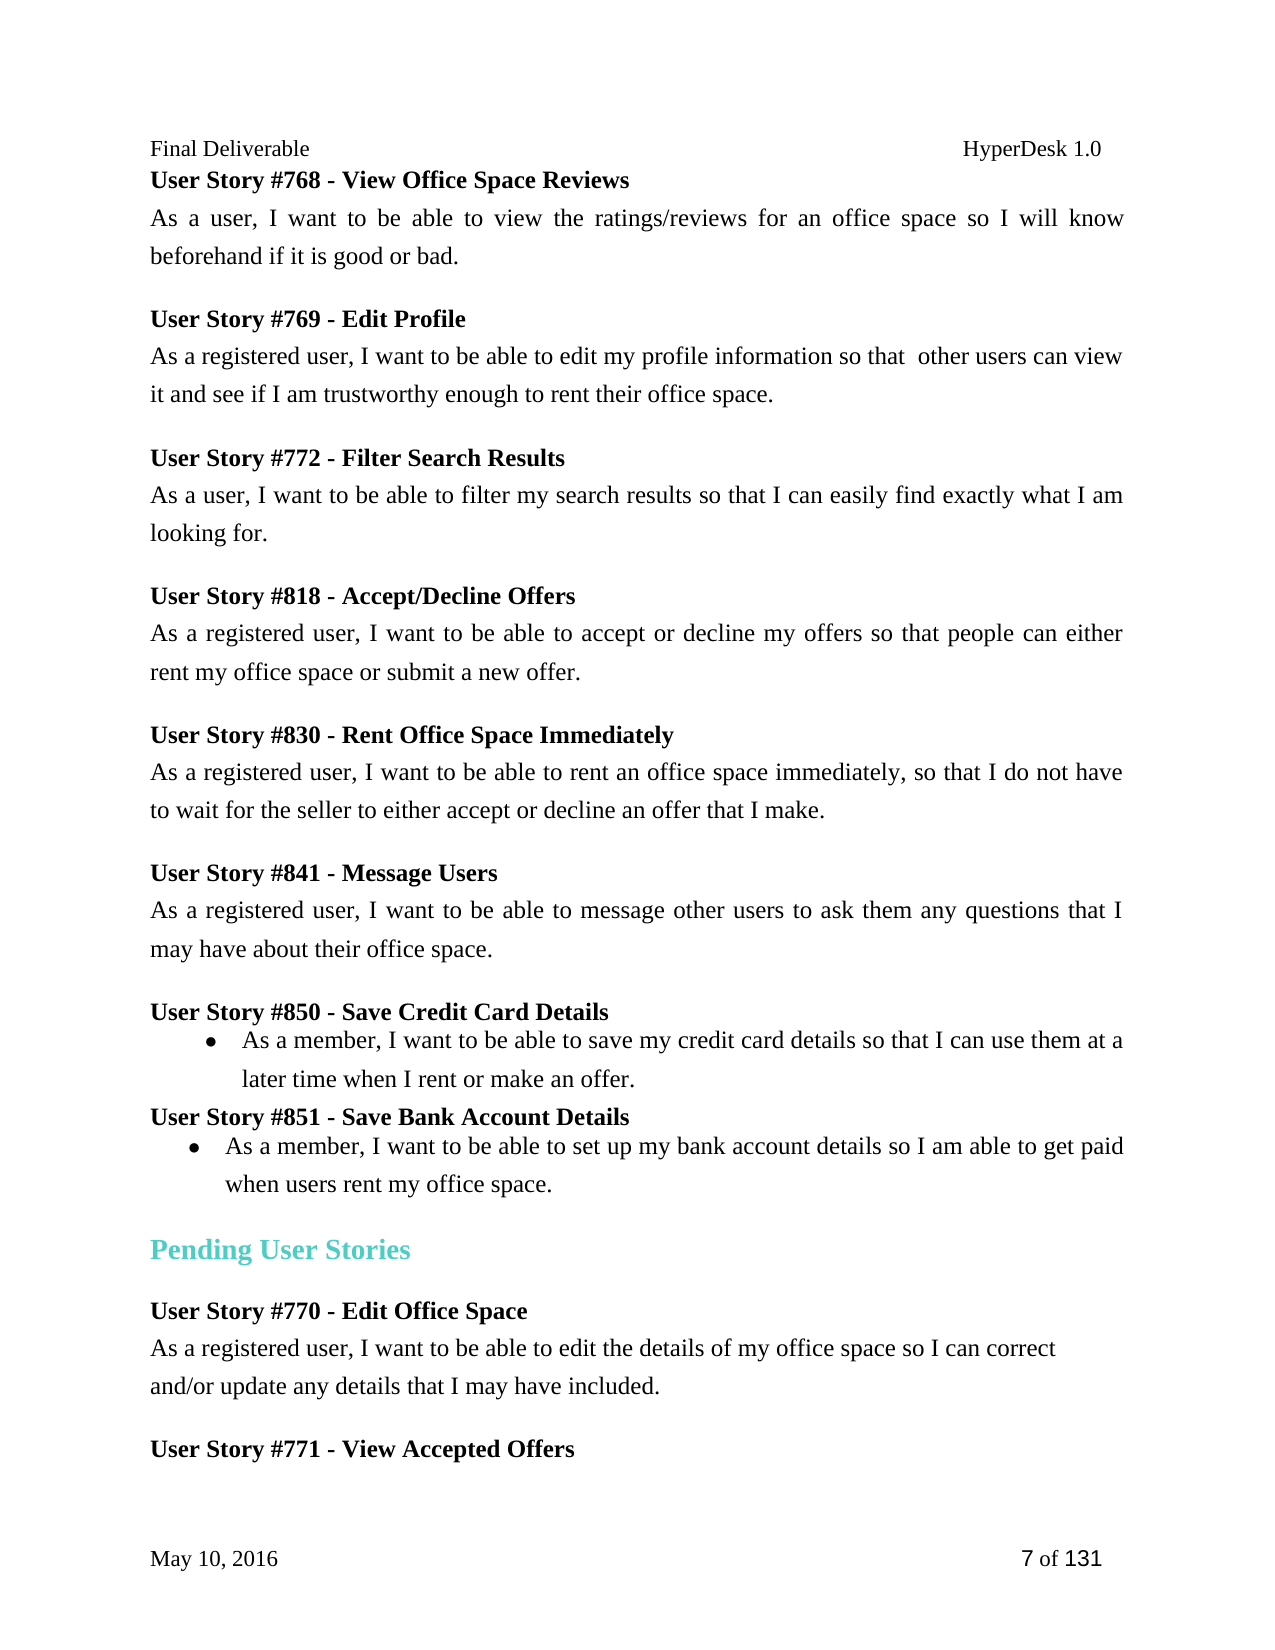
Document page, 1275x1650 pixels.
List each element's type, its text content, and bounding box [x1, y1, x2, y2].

text User Story #830 - Rent Office Space Immediately [150, 720, 1125, 748]
text User Story #850 - Save Credit Card Details [150, 997, 1125, 1026]
text User Story #851 - Save Bank Account Details [150, 1102, 1125, 1131]
text As a registered user, I want to be able to accept or decline my offers so that people can either rent my office space or submit a new offer. [150, 618, 1125, 685]
text As a user, I want to be able to filter my search results so that I can easily find exactly what I am looking for. [150, 480, 1125, 547]
text User Story #770 - Edit Office Space [150, 1296, 1125, 1325]
text User Story #769 - Edit Profile [150, 304, 1125, 333]
list As a member, I want to be able to set up my bank account details so I am able to get paid when users rent my office space. [187, 1131, 1125, 1198]
text User Story #772 - Filter Search Results [150, 443, 1125, 471]
text As a registered user, I want to be able to edit the details of my office space so I can correct and/or update any details that I may have included. [150, 1333, 1125, 1400]
text As a registered user, I want to be able to rent an office space immediately, so that I do not have to wait for the seller to either accept or decline an offer that I make. [150, 757, 1125, 824]
text As a registered user, I want to be able to edit my profile information so that other users can view it and see if I am trustworthy enough to rent their office space. [150, 341, 1125, 408]
list As a member, I want to be able to save my credit card details so that I can use them at a later time when I rent or make an offer. [204, 1026, 1125, 1093]
text User Story #818 - Accept/Decline Offers [150, 581, 1125, 610]
text As a user, I want to be able to view the ratings/reviews for an office space so I will know beforehand if it is good or bad. [150, 203, 1125, 270]
text As a registered user, I want to be able to message other users to ask them any questions that I may have about their office space. [150, 895, 1125, 962]
text User Story #768 - View Office Space Reviews [150, 166, 1125, 194]
subtitle Pending User Stories [150, 1232, 1125, 1266]
text User Story #771 - View Accepted Offers [150, 1434, 1125, 1463]
text User Story #841 - Message Users [150, 858, 1125, 887]
